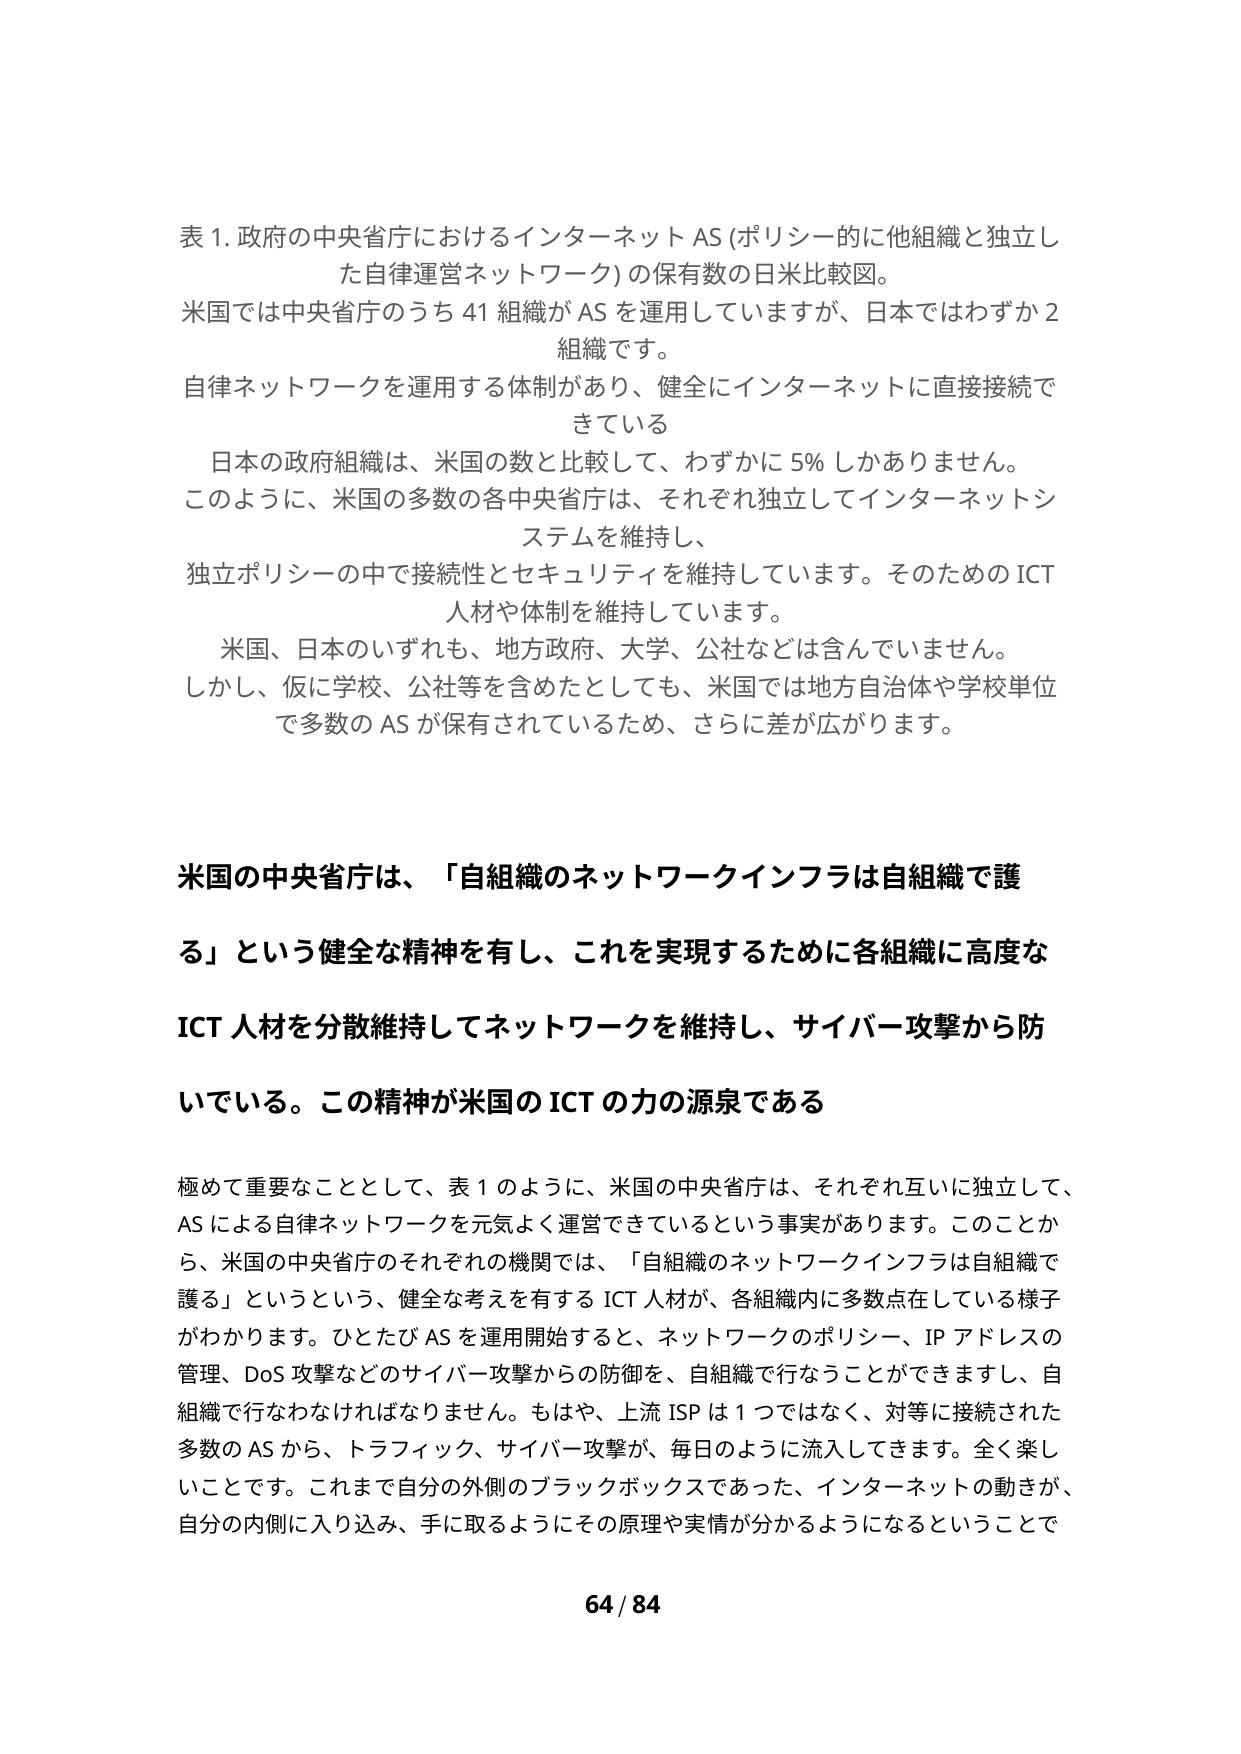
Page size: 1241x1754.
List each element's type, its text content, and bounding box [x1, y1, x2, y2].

subtitle 米国の中央省庁は、「自組織のネットワークインフラは自組織で護る」という健全な精神を有し、これを実現するために各組織に高度な ICT 人材を分散維持してネットワークを維持し、サイバー攻撃から防いでいる。この精神が米国の ICT の力の源泉である [177, 838, 1063, 1138]
text 表 1. 政府の中央省庁におけるインターネット AS (ポリシー的に他組織と独立した自律運営ネットワーク) の保有数の日米比較図。 米国では中央省庁のうち 41 組織が AS を運用していますが、日本ではわずか 2 組織です。 自律ネットワークを運用する体制があり、健全にインターネットに直接接続できている 日本の政府組織は、米国の数と比較して、わずかに 5% しかありません。 このように、米国の多数の各中央省庁は、それぞれ独立してインターネットシステムを維持し、 独立ポリシーの中で接続性とセキュリティを維持しています。そのための ICT 人材や体制を維持しています。 米国、日本のいずれも、地方政府、大学、公社などは含んでいません。 しかし、仮に学校、公社等を含めたとしても、米国では地方自治体や学校単位で多数の AS が保有されているため、さらに差が広がります。 [177, 217, 1063, 742]
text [177, 1167, 1063, 1542]
